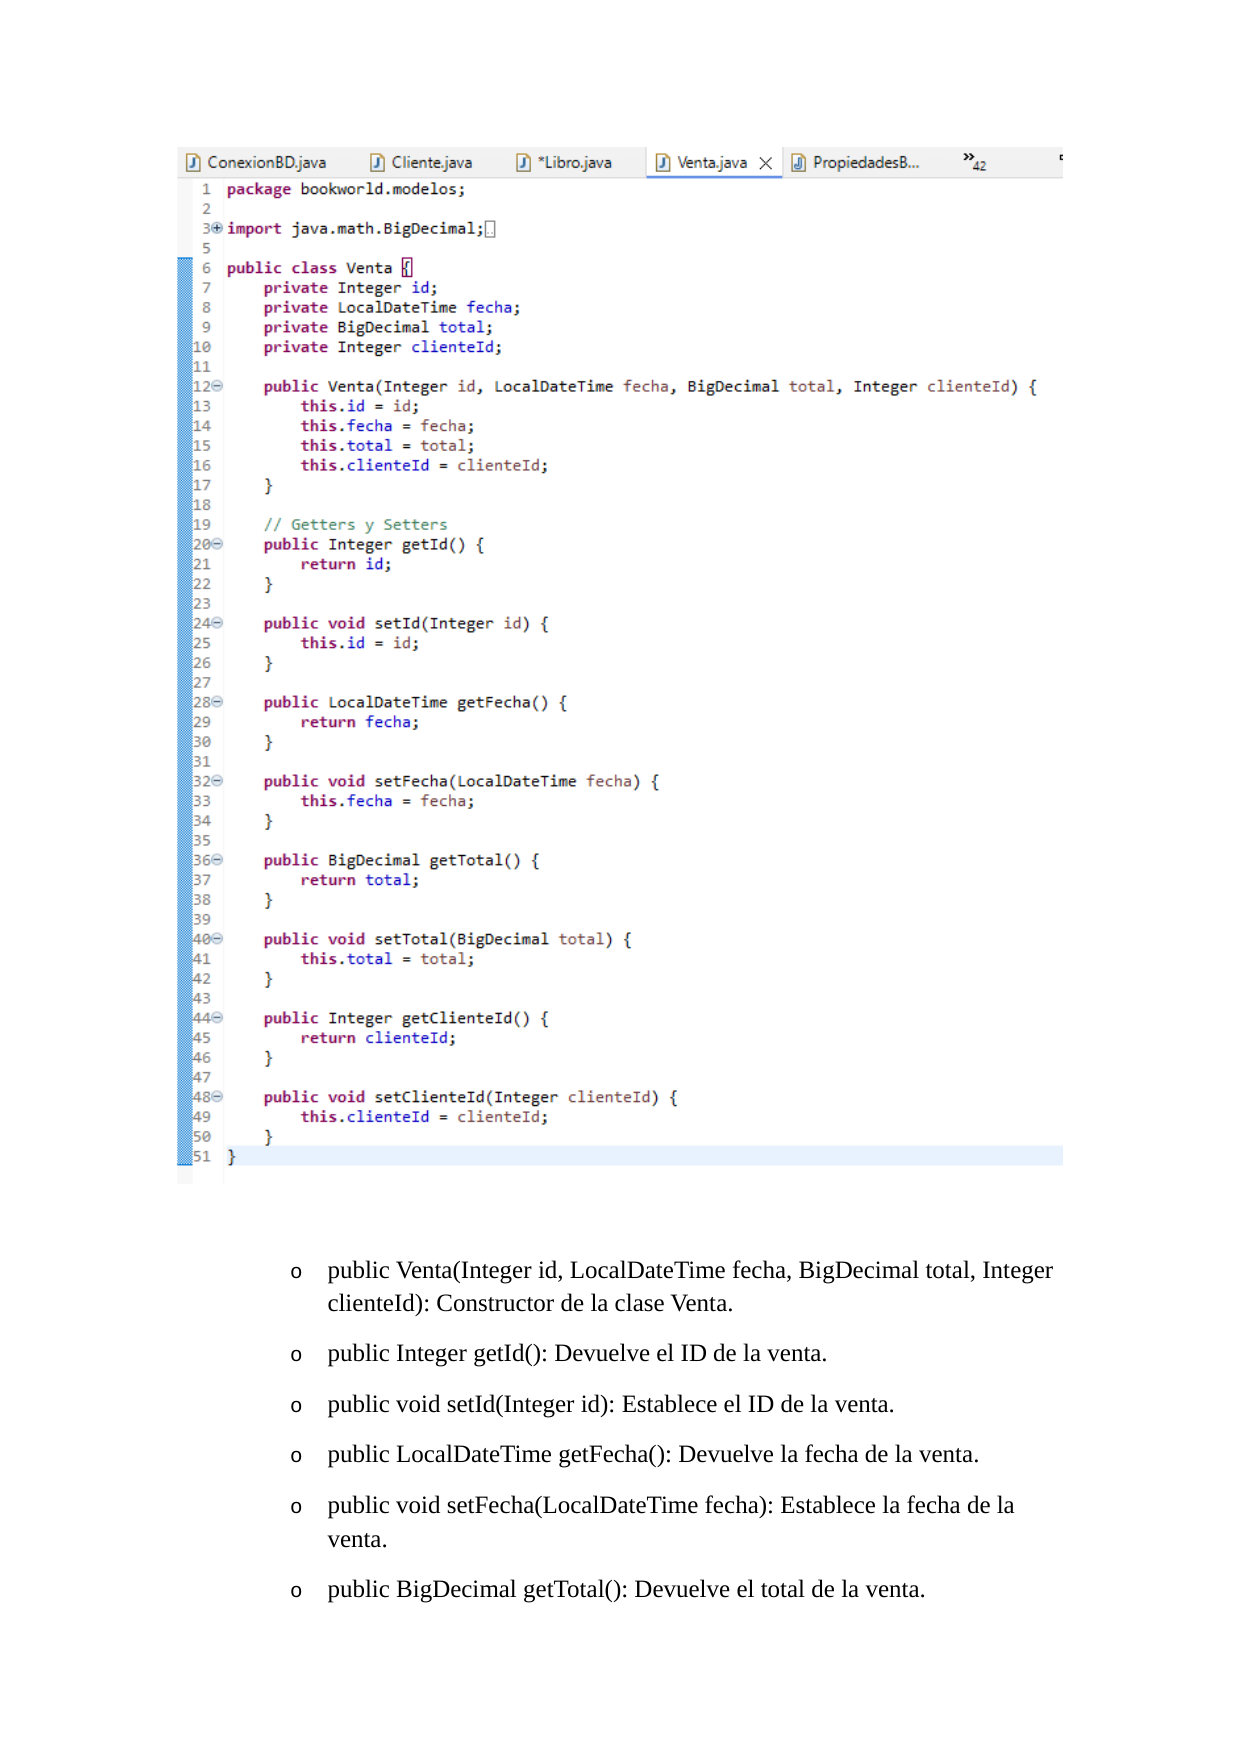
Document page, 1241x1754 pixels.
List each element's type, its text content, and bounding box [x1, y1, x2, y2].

list public Venta(Integer id, LocalDateTime fecha, BigDecimal total, Integer clienteId): Constructor de la clase Venta. [290, 1255, 1063, 1317]
picture [177, 147, 1063, 1184]
list public void setFecha(LocalDateTime fecha): Establece la fecha de la venta. [290, 1490, 1063, 1553]
list public Integer getId(): Devuelve el ID de la venta. [290, 1338, 1063, 1368]
list public BigDecimal getTotal(): Devuelve el total de la venta. [290, 1574, 1063, 1603]
list public void setId(Integer id): Establece el ID de la venta. [290, 1389, 1063, 1418]
list public LocalDateTime getFecha(): Devuelve la fecha de la venta. [290, 1439, 1063, 1469]
